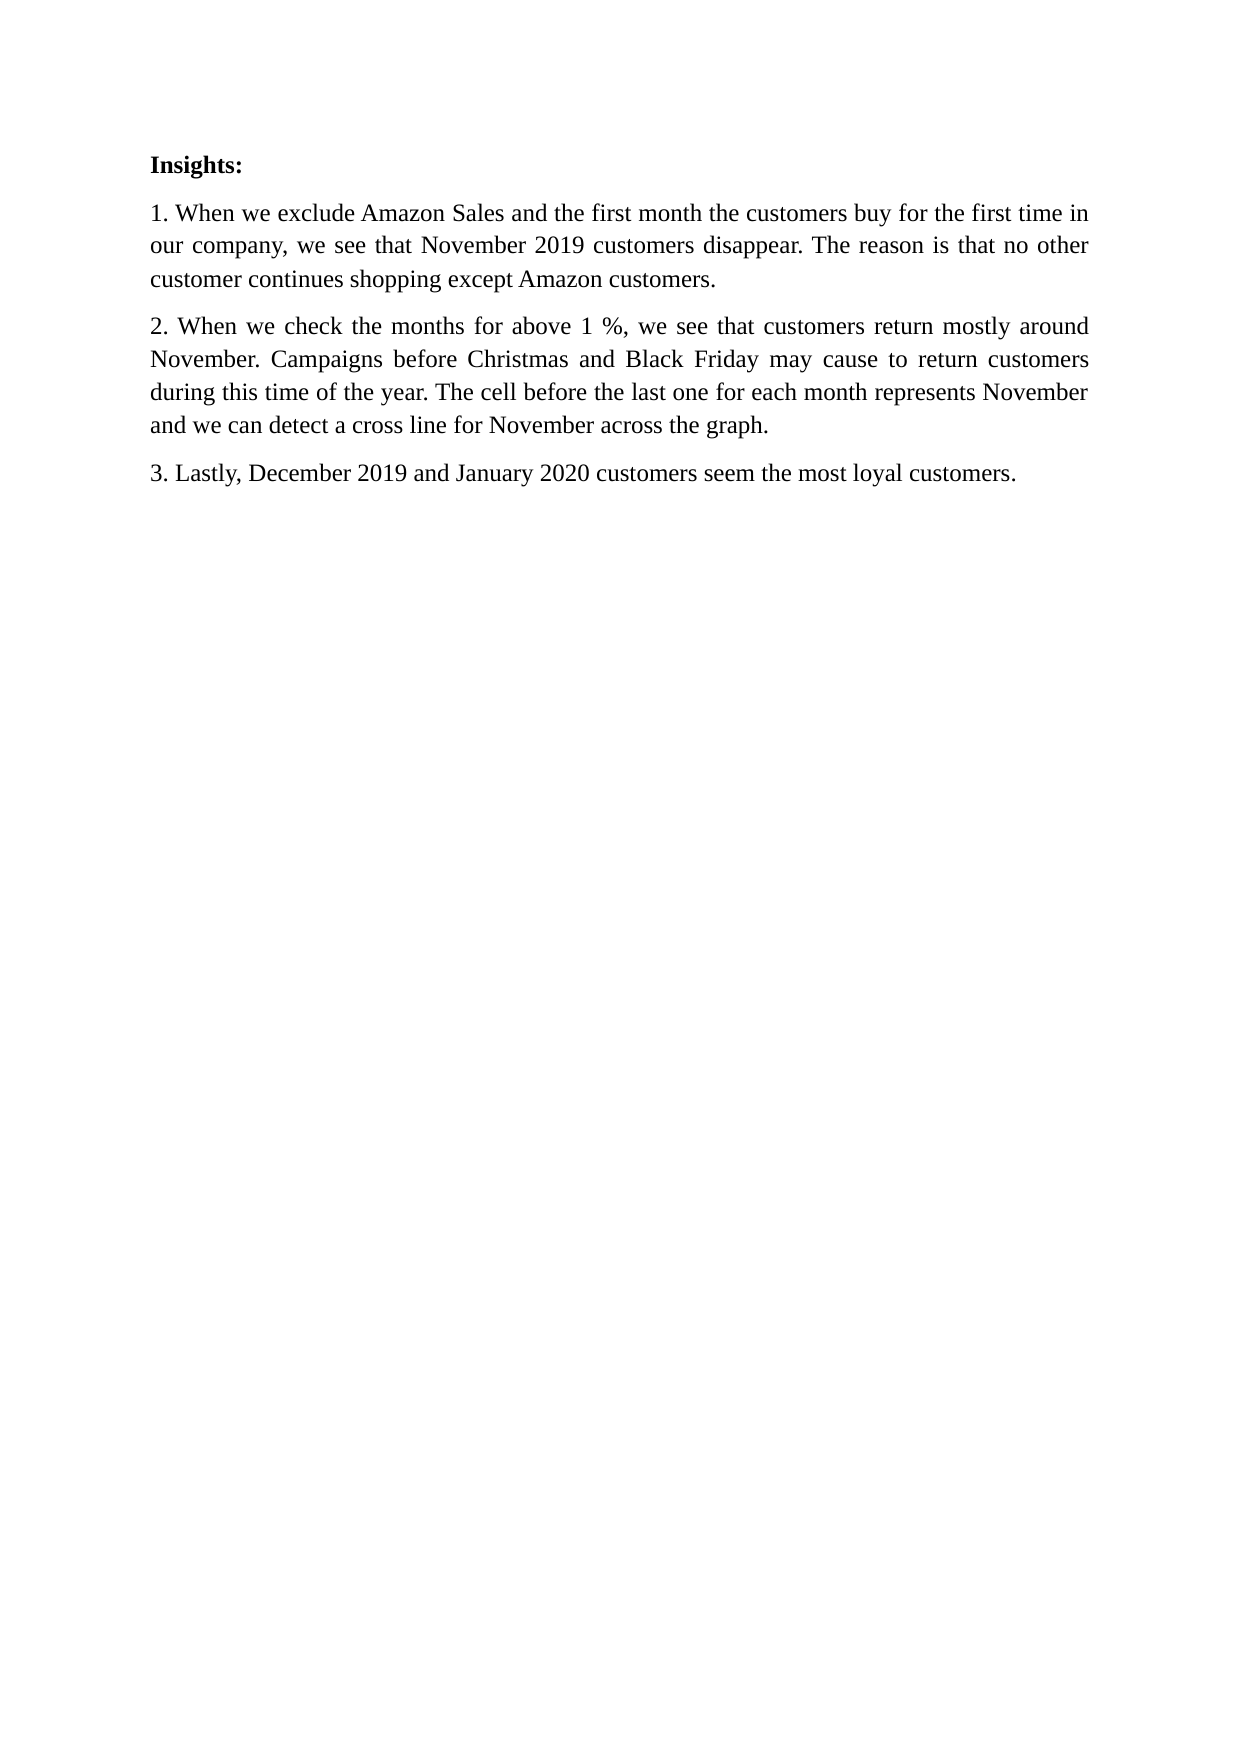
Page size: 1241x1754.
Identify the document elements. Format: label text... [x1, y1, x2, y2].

text 3. Lastly, December 2019 and January 2020 customers seem the most loyal customers. [150, 458, 1090, 487]
text 1. When we exclude Amazon Sales and the first month the customers buy for the first time in our company, we see that November 2019 customers disappear. The reason is that no other customer continues shopping except Amazon customers. [150, 198, 1090, 292]
text Insights: [150, 150, 1090, 179]
text 2. When we check the months for above 1 %, we see that customers return mostly around November. Campaigns before Christmas and Black Friday may cause to return customers during this time of the year. The cell before the last one for each month represents November and we can detect a cross line for November across the graph. [150, 311, 1090, 439]
